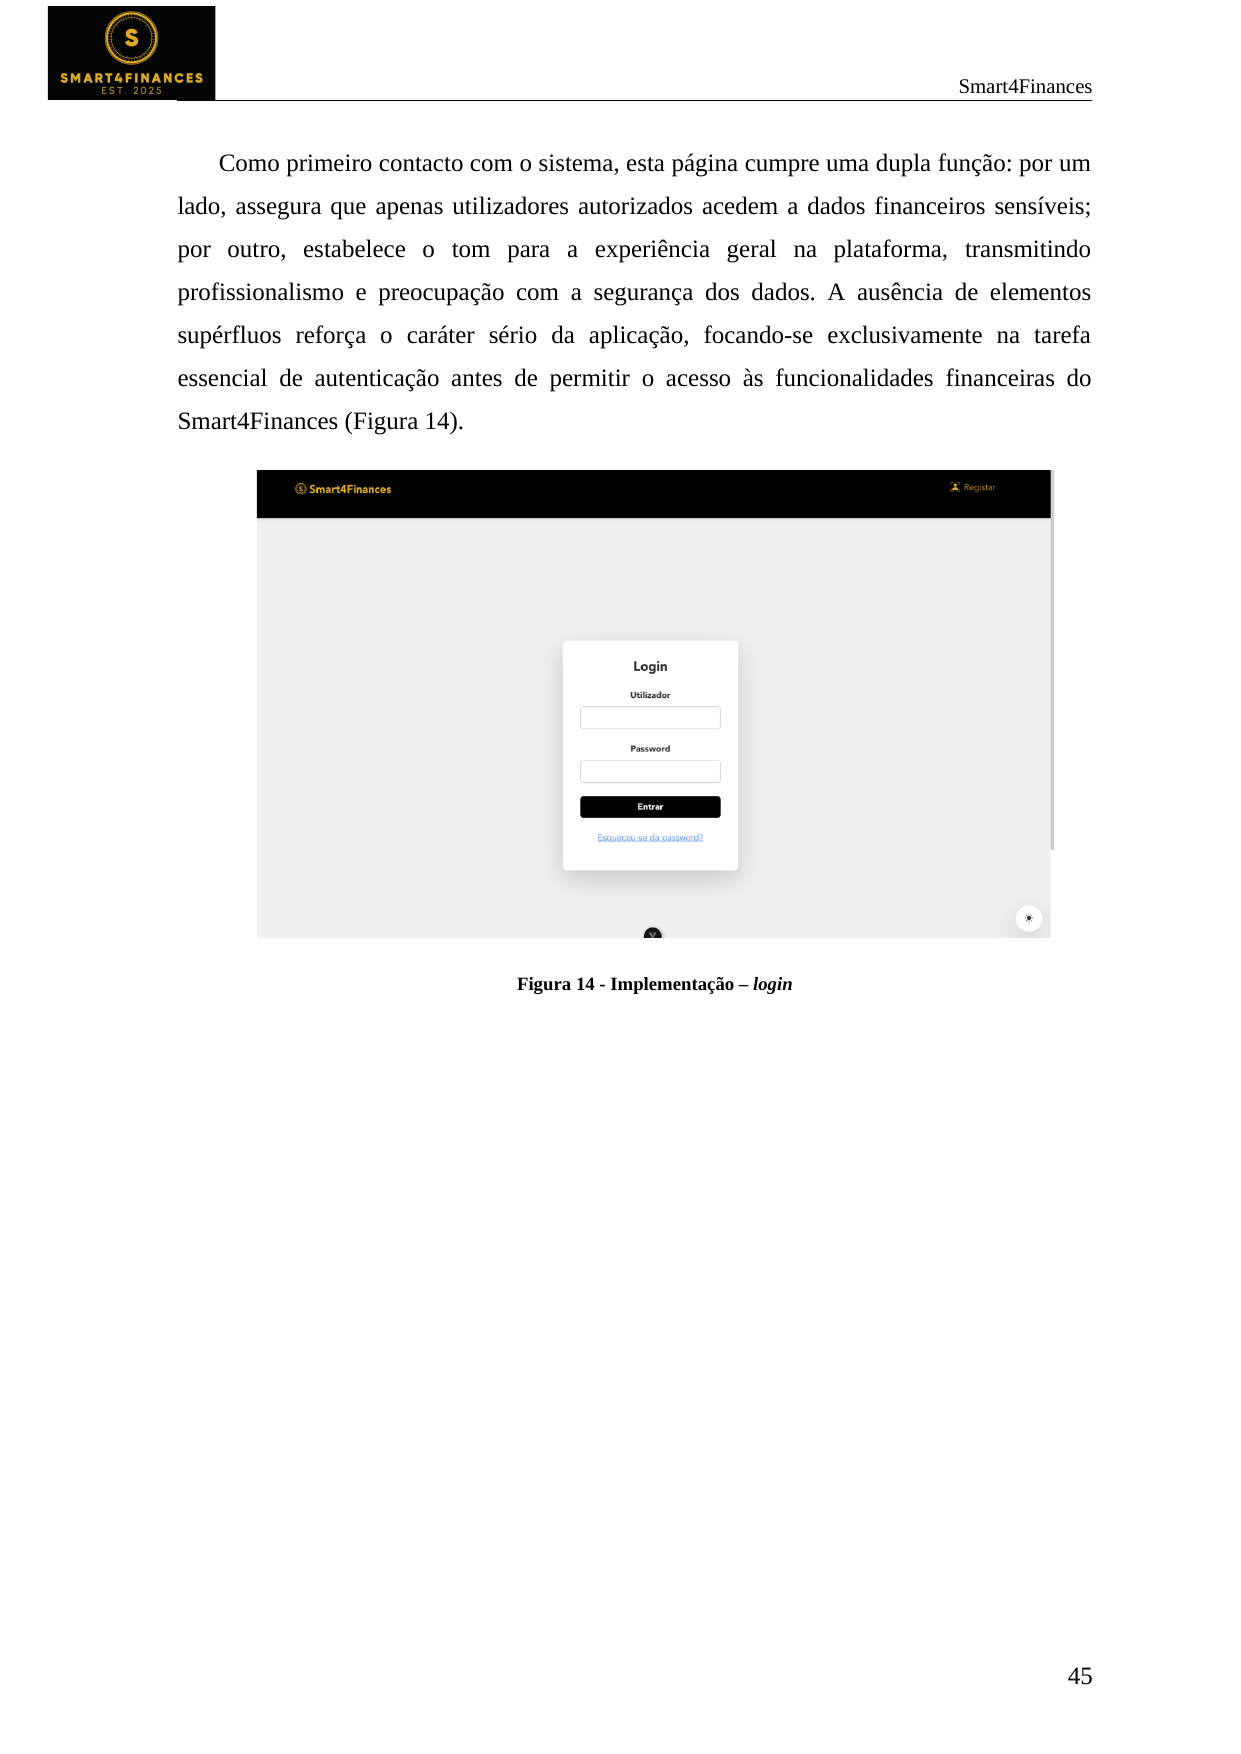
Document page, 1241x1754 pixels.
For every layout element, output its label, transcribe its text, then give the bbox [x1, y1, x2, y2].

picture [47, 6, 216, 100]
text Como primeiro contacto com o sistema, esta página cumpre uma dupla função: por um lado, assegura que apenas utilizadores autorizados acedem a dados financeiros sensíveis; por outro, estabelece o tom para a experiência geral na plataforma, transmitindo profissionalismo e preocupação com a segurança dos dados. A ausência de elementos supérfluos reforça o caráter sério da aplicação, focando-se exclusivamente na tarefa essencial de autenticação antes de permitir o acesso às funcionalidades financeiras do Smart4Finances (Figura 14). [177, 148, 1092, 435]
picture [256, 470, 1055, 938]
